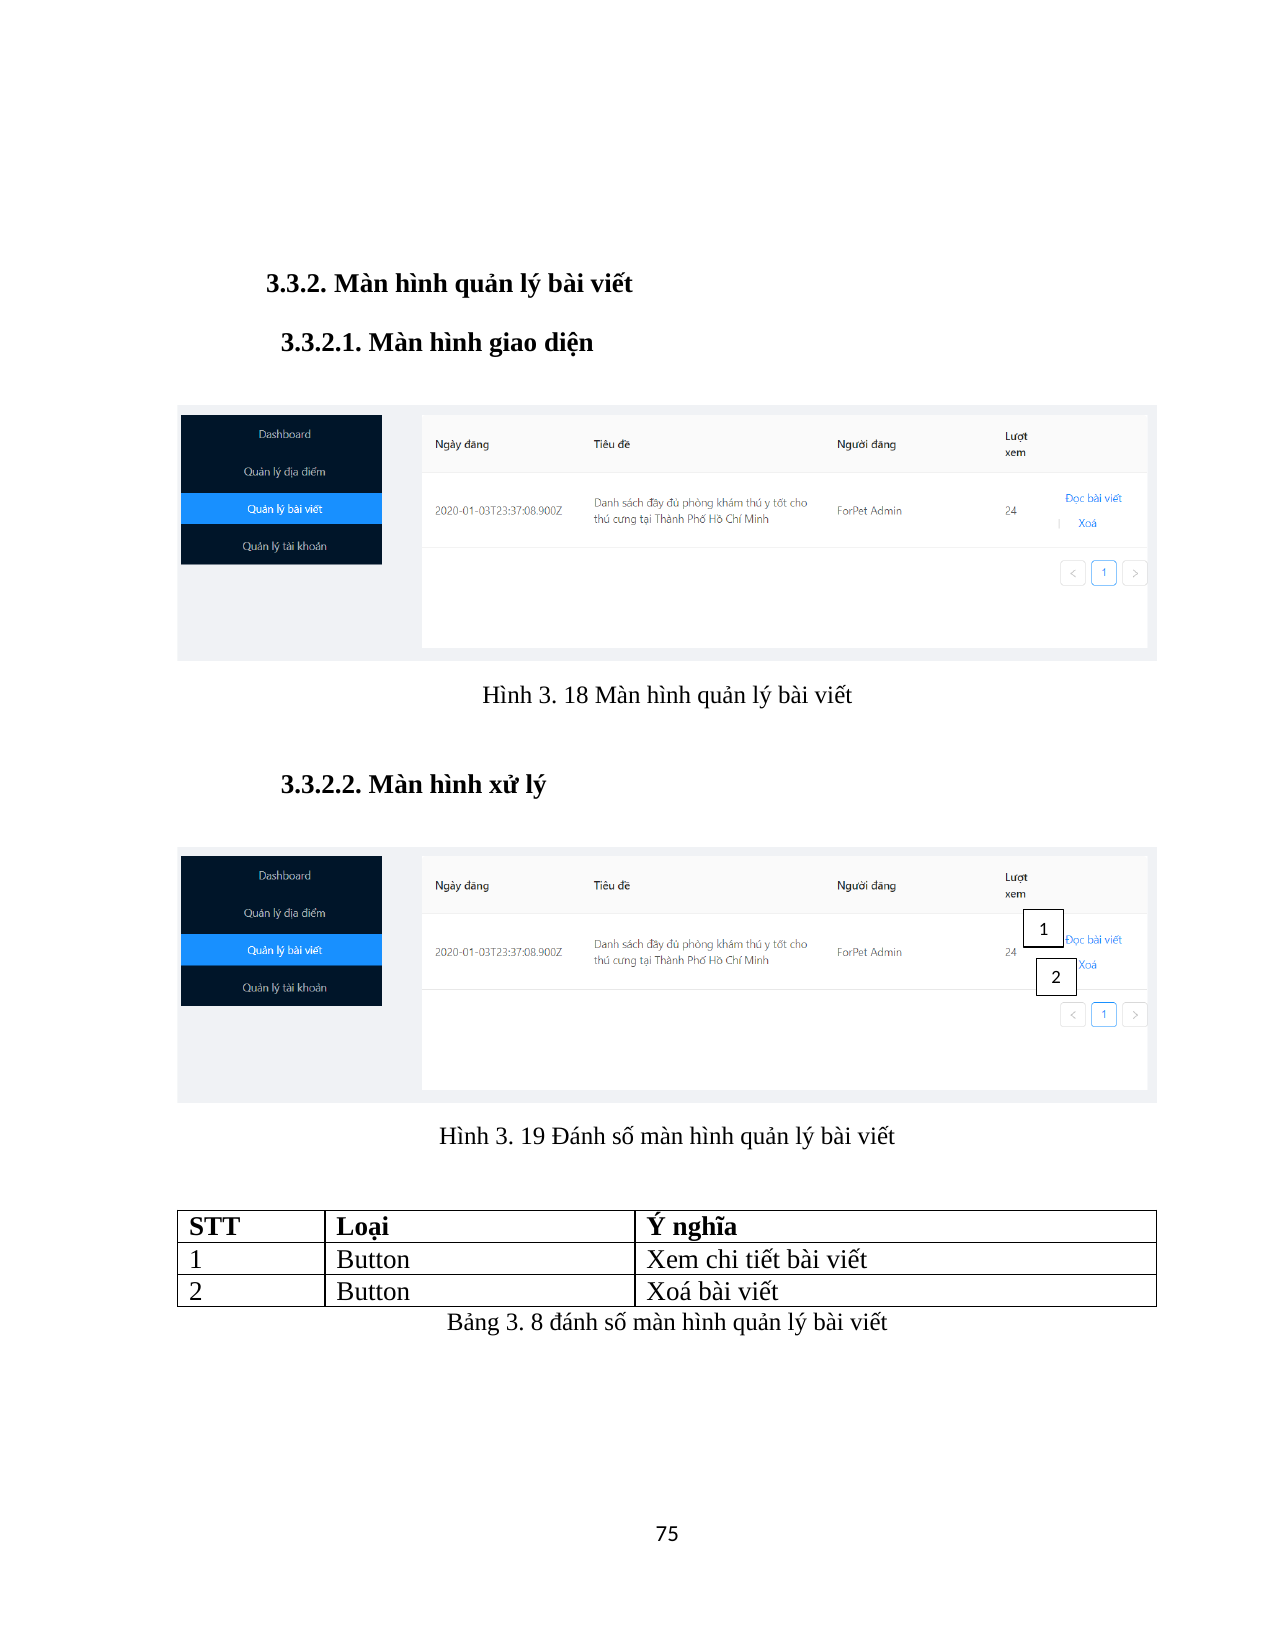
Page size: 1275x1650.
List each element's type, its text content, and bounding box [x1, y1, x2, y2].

table_cell 1 [178, 1243, 324, 1274]
table_cell Button [326, 1275, 634, 1306]
table_cell Button [326, 1243, 634, 1274]
table_cell Xoá bài viết [636, 1275, 1156, 1306]
picture [177, 405, 1157, 661]
table_header Ý nghĩa [636, 1211, 1156, 1242]
picture [177, 847, 1157, 1103]
text 3.3.2.1. Màn hình giao diện [281, 327, 1157, 358]
table_cell 2 [178, 1275, 324, 1306]
table_header Loại [326, 1211, 634, 1242]
table_cell Xem chi tiết bài viết [636, 1243, 1156, 1274]
table_header STT [178, 1211, 324, 1242]
text 3.3.2.2. Màn hình xử lý [281, 768, 1157, 799]
list Màn hình quản lý bài viết [266, 267, 1157, 298]
